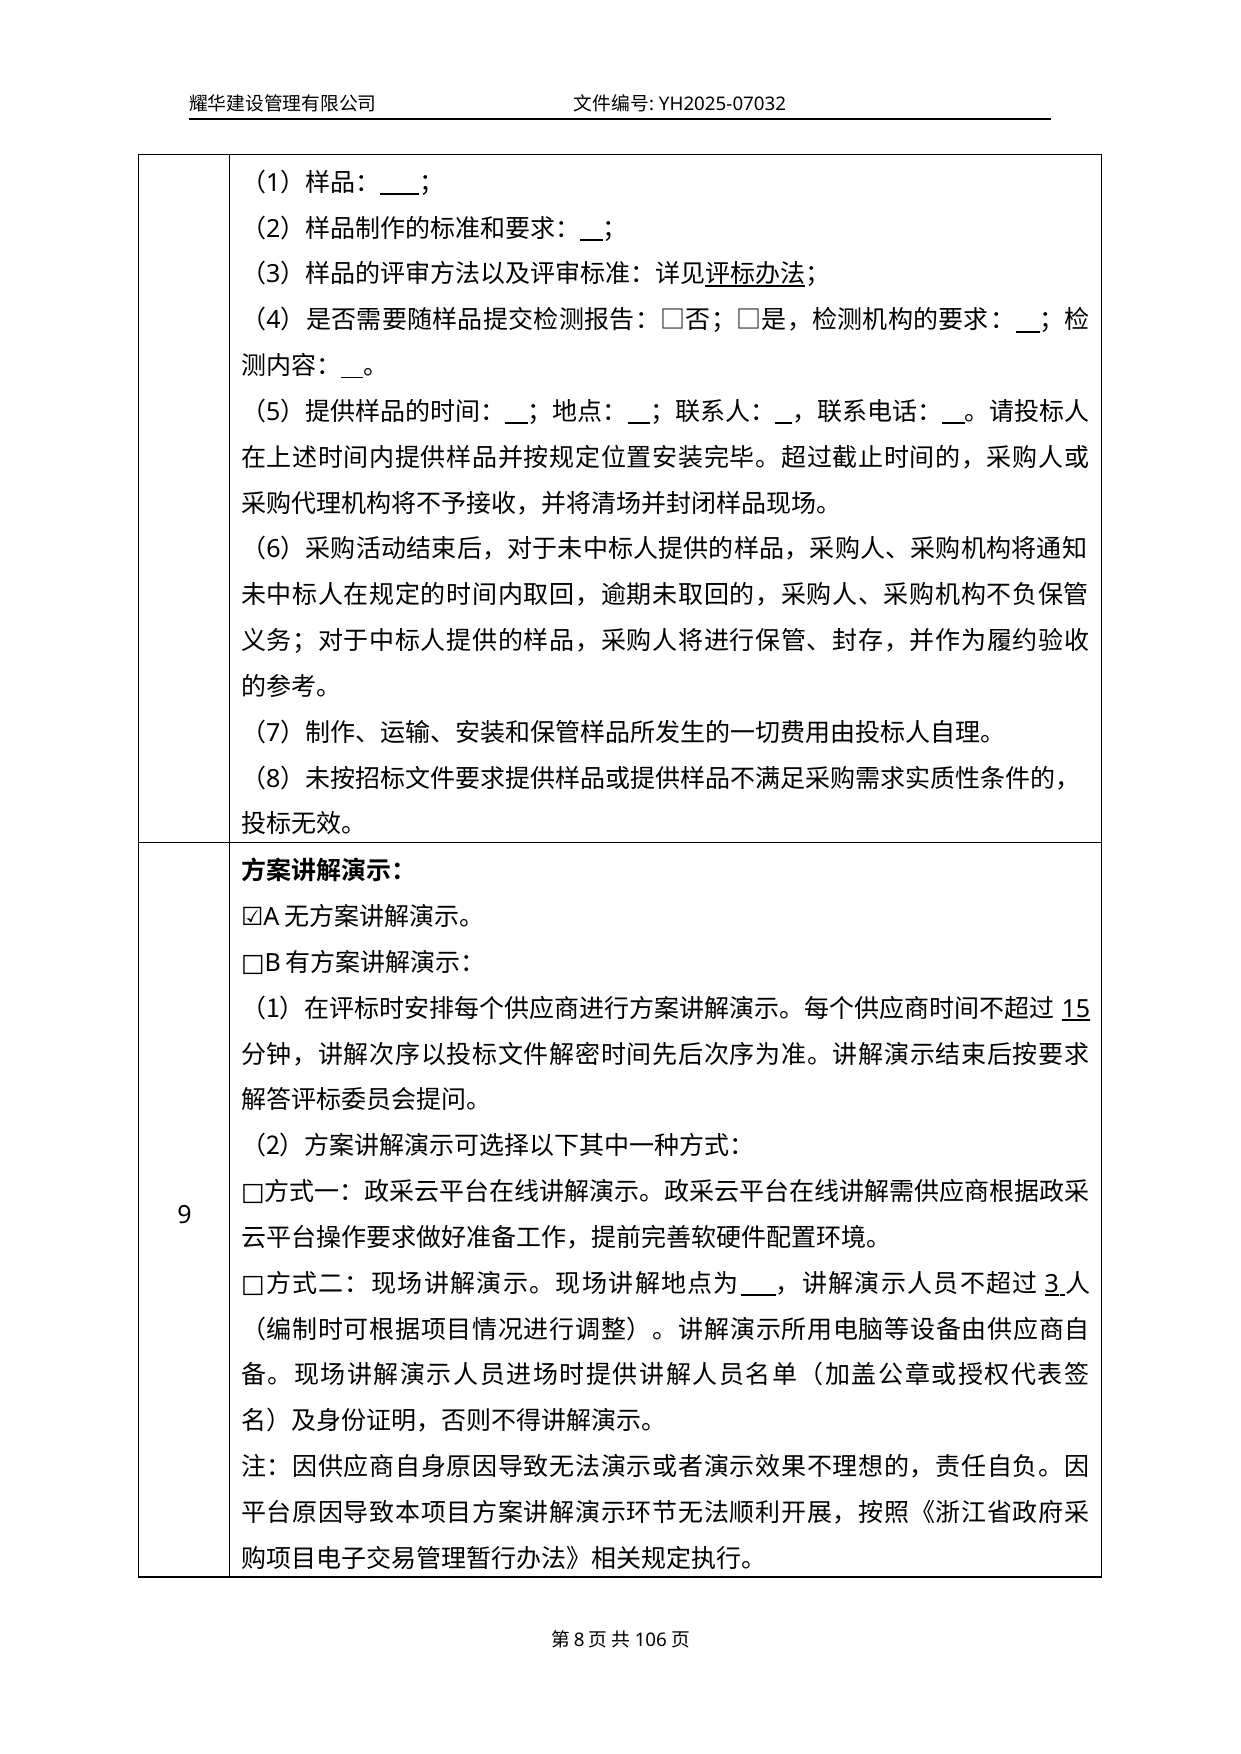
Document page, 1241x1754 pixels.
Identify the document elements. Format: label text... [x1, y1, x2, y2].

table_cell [230, 155, 1101, 842]
table_cell 8 [139, 155, 229, 842]
table_cell 9 [139, 843, 229, 1576]
table_cell 方案讲解演示： ☑A无方案讲解演示。 □B有方案讲解演示： （1）在评标时安排每个供应商进行方案讲解演示。每个供应商时间不超过15 分钟，讲解次序以投标文件解密时间先后次序为准。讲解演示结束后按要求解答评标委员会提问。 （2）方案讲解演示可选择以下其中一种方式： □方式一：政采云平台在线讲解演示。政采云平台在线讲解需供应商根据政采云平台操作要求做好准备工作，提前完善软硬件配置环境。 □方式二：现场讲解演示。现场讲解地点为 ，讲解演示人员不超过3人（编制时可根据项目情况进行调整）。讲解演示所用电脑等设备由供应商自备。现场讲解演示人员进场时提供讲解人员名单（加盖公章或授权代表签名）及身份证明，否则不得讲解演示。 注：因供应商自身原因导致无法演示或者演示效果不理想的，责任自负。因平台原因导致本项目方案讲解演示环节无法顺利开展，按照《浙江省政府采购项目电子交易管理暂行办法》相关规定执行。 [230, 843, 1101, 1576]
